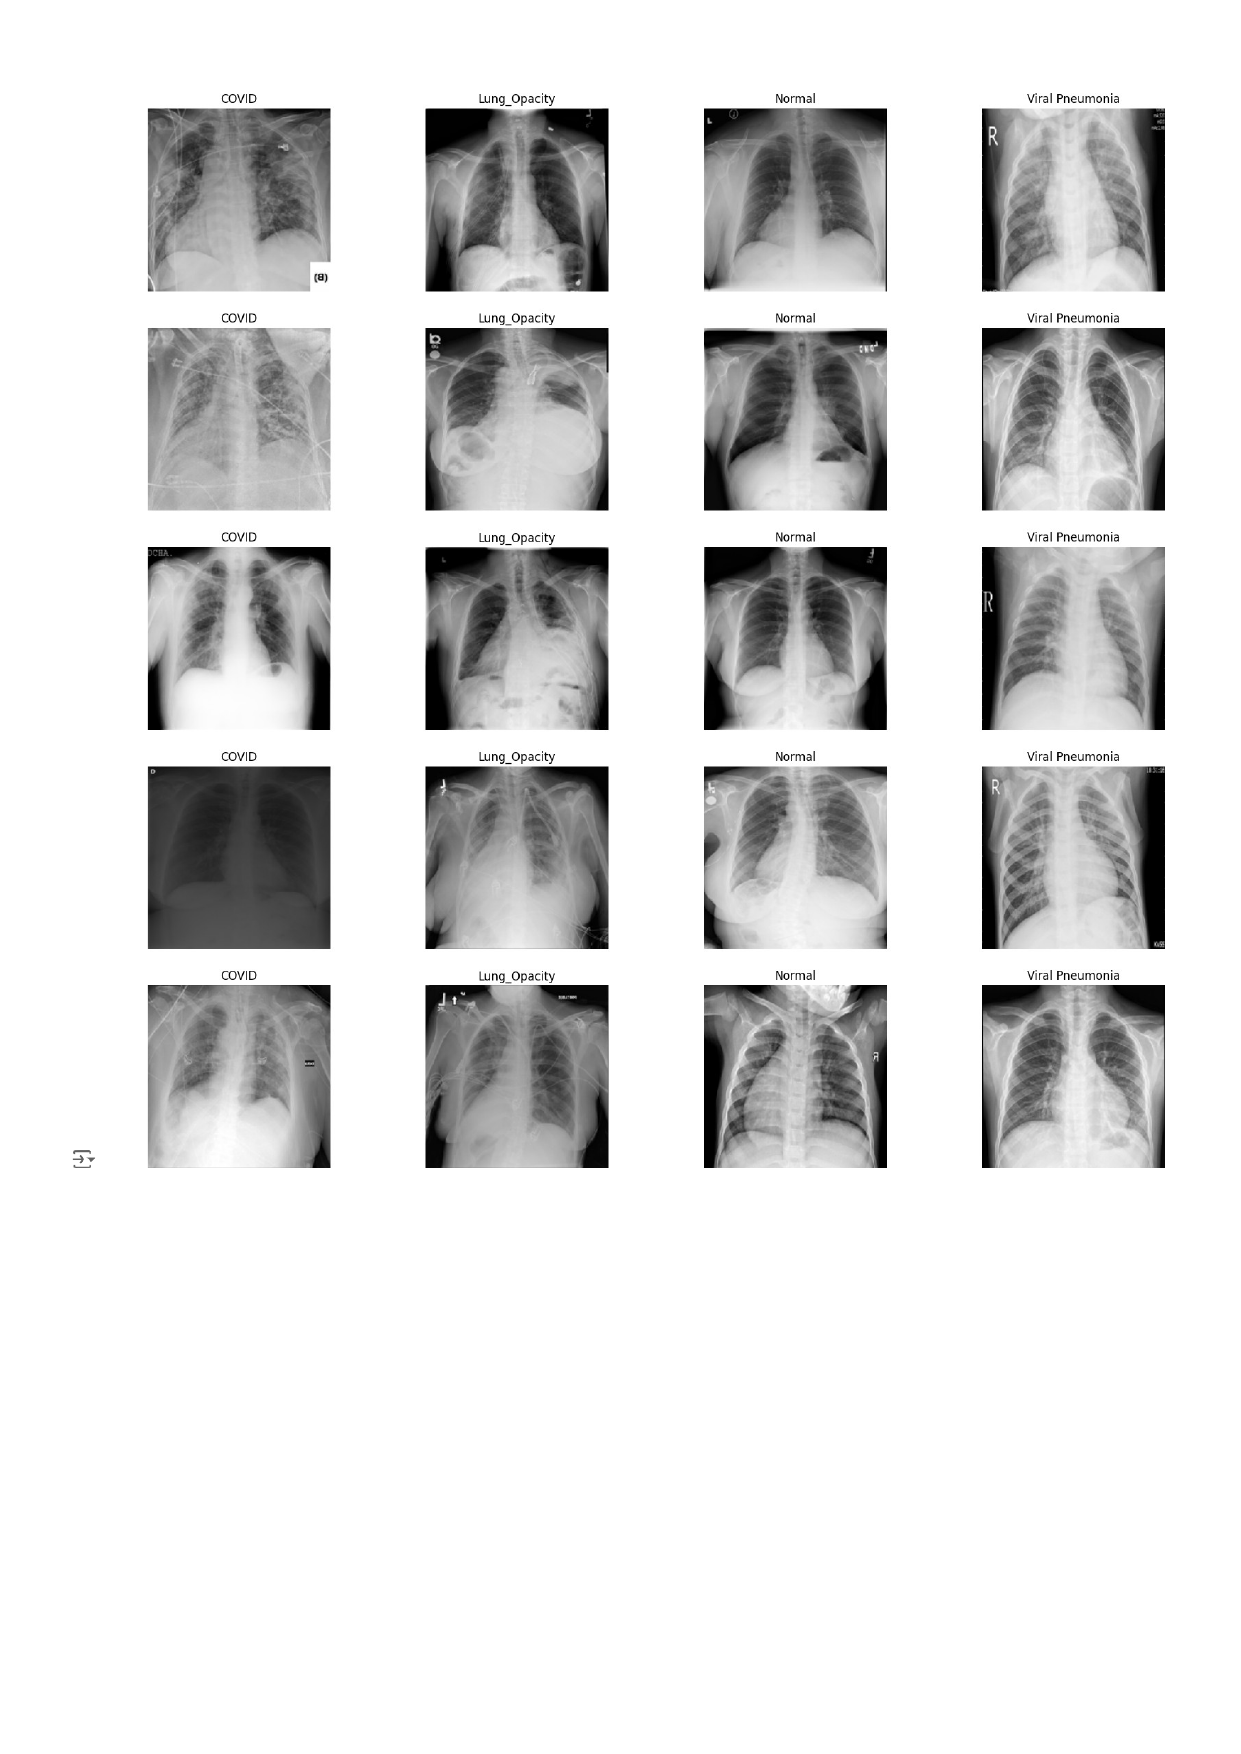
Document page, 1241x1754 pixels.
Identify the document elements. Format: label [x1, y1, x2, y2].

picture [72, 1150, 96, 1168]
picture [147, 93, 1165, 1168]
